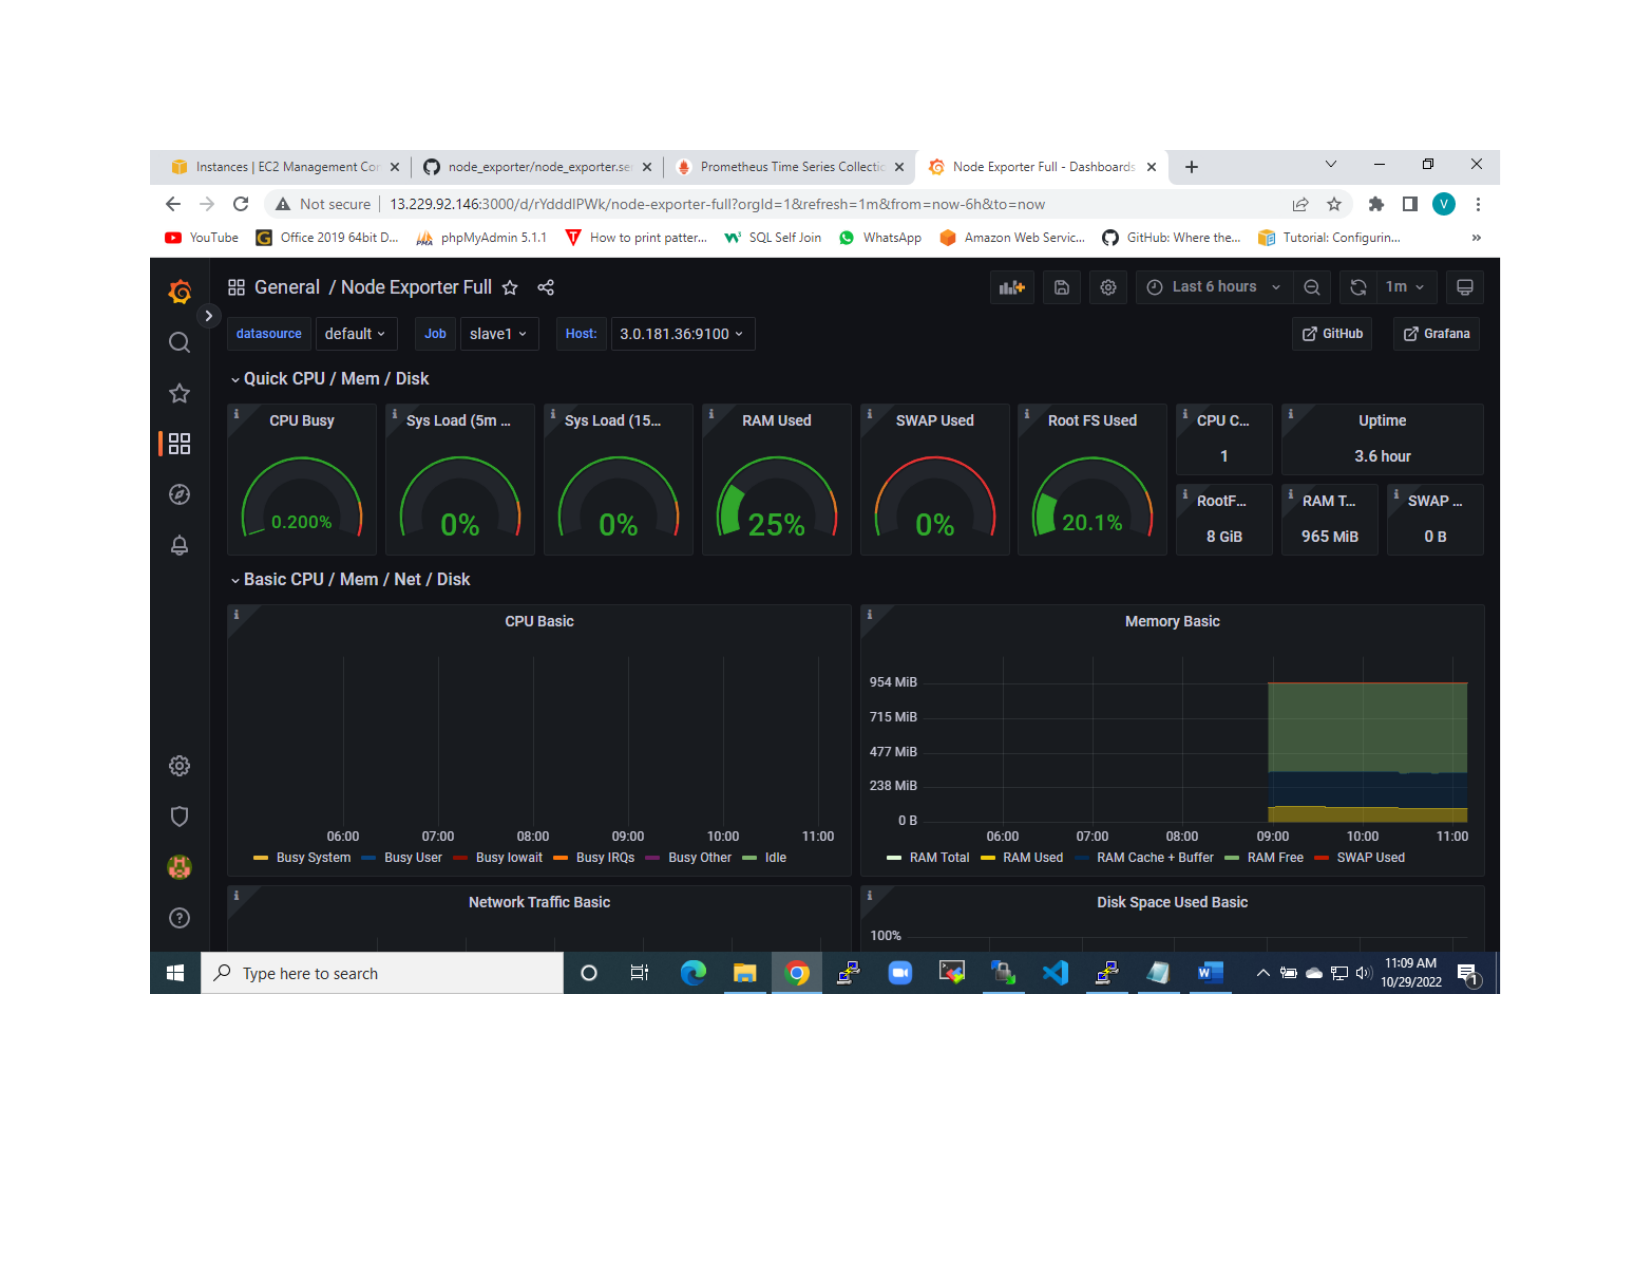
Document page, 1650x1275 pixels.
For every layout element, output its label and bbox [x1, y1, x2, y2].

picture [150, 150, 1500, 994]
